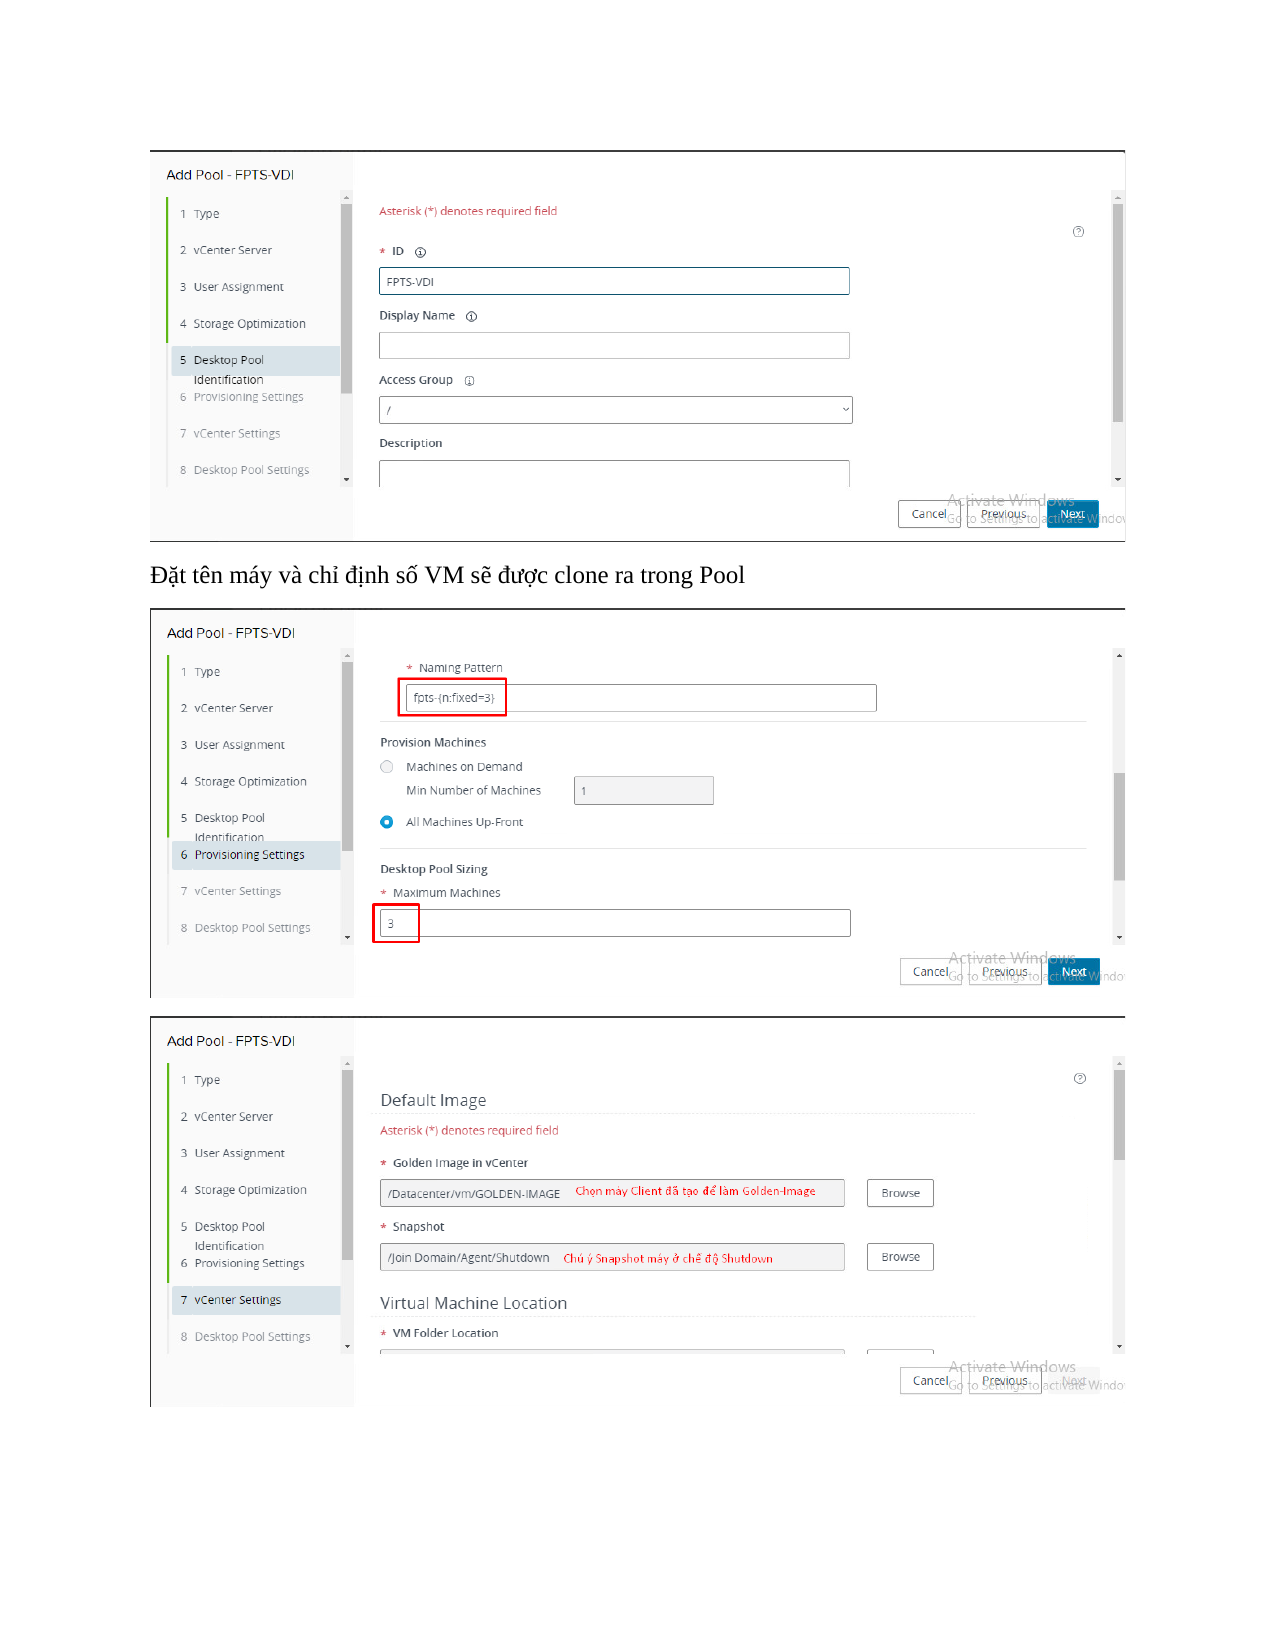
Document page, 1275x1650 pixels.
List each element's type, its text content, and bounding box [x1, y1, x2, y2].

text Đặt tên máy và chỉ định số VM sẽ được clone ra trong Pool [150, 561, 1125, 589]
picture [150, 1016, 1125, 1407]
picture [150, 608, 1125, 998]
picture [150, 150, 1125, 542]
